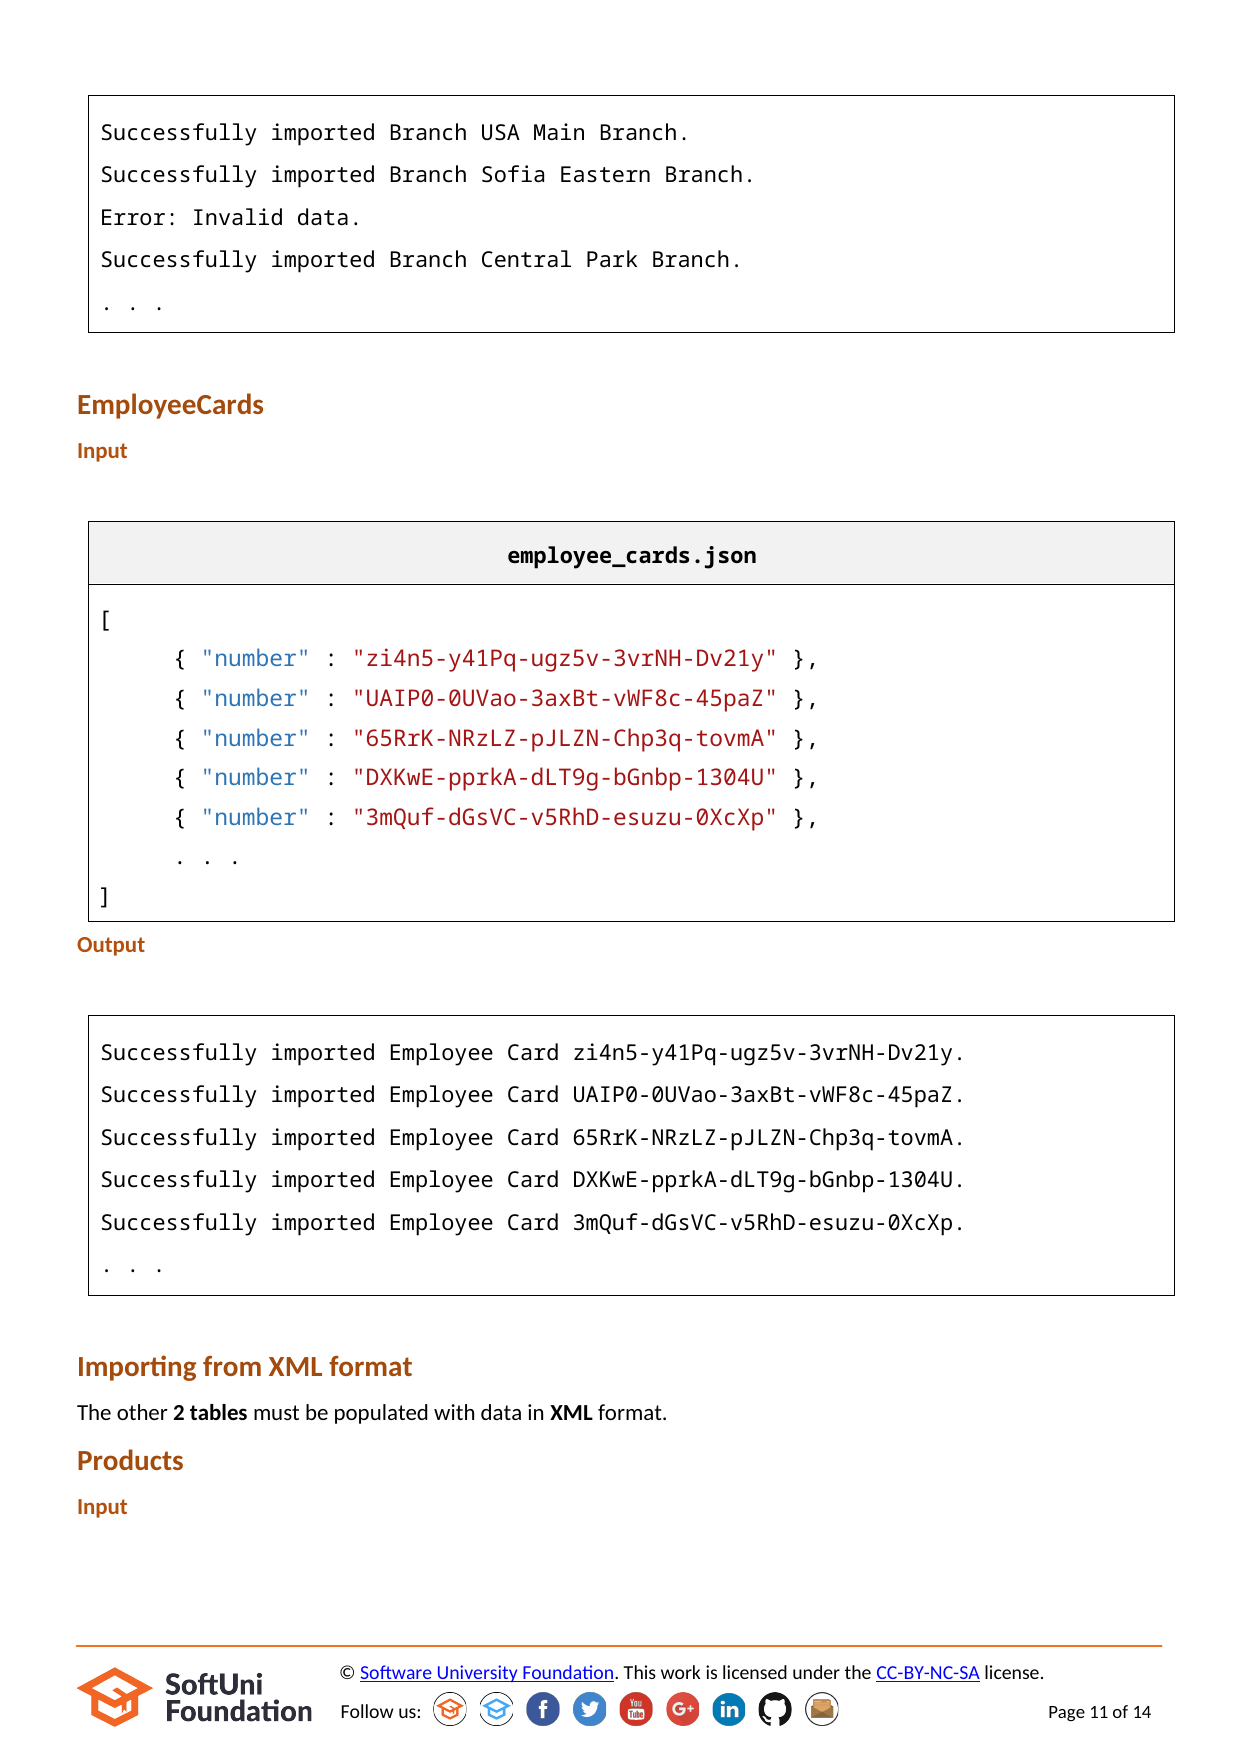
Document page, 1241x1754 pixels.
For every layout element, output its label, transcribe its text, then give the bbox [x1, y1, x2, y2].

picture [712, 1693, 722, 1703]
subtitle EmployeeCards [77, 346, 1163, 422]
picture [805, 1692, 839, 1726]
picture [736, 1716, 746, 1726]
subtitle Output [77, 930, 1163, 958]
picture [758, 1692, 792, 1726]
subtitle Products [77, 1442, 1163, 1478]
subtitle Input [77, 436, 1163, 464]
table_header employee_cards.json [89, 522, 1174, 583]
picture [712, 1716, 722, 1726]
picture [736, 1693, 746, 1703]
picture [573, 1692, 607, 1726]
table_header Successfully imported Employee Card zi4n5-y41Pq-ugz5v-3vrNH-Dv21y. Successfully imported Employee Card UAIP0-0UVao-3axBt-vWF8c-45paZ. Successfully imported Employee Card 65RrK-NRzLZ-pJLZN-Chp3q-tovmA. Successfully imported Employee Card DXKwE-pprkA-dLT9g-bGnbp-1304U. Successfully imported Employee Card 3mQuf-dGsVC-v5RhD-esuzu-0XcXp. . . . [89, 1016, 1174, 1294]
subtitle Input [77, 1492, 1163, 1520]
subtitle Importing from XML format [77, 1348, 1163, 1384]
picture [619, 1692, 653, 1726]
picture [76, 1667, 312, 1727]
picture [480, 1692, 513, 1726]
table_cell [ { "number" : "zi4n5-y41Pq-ugz5v-3vrNH-Dv21y" }, { "number" : "UAIP0-0UVao-3axBt-vWF8c-45paZ" }, { "number" : "65RrK-NRzLZ-pJLZN-Chp3q-tovmA" }, { "number" : "DXKwE-pprkA-dLT9g-bGnbp-1304U" }, { "number" : "3mQuf-dGsVC-v5RhD-esuzu-0XcXp" }, . . . ] [89, 585, 1174, 921]
picture [433, 1692, 467, 1726]
text The other 2 tables must be populated with data in XML format. [77, 1398, 1163, 1426]
picture [666, 1692, 700, 1726]
picture [526, 1692, 560, 1726]
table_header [89, 96, 1174, 332]
picture [727, 1707, 738, 1717]
